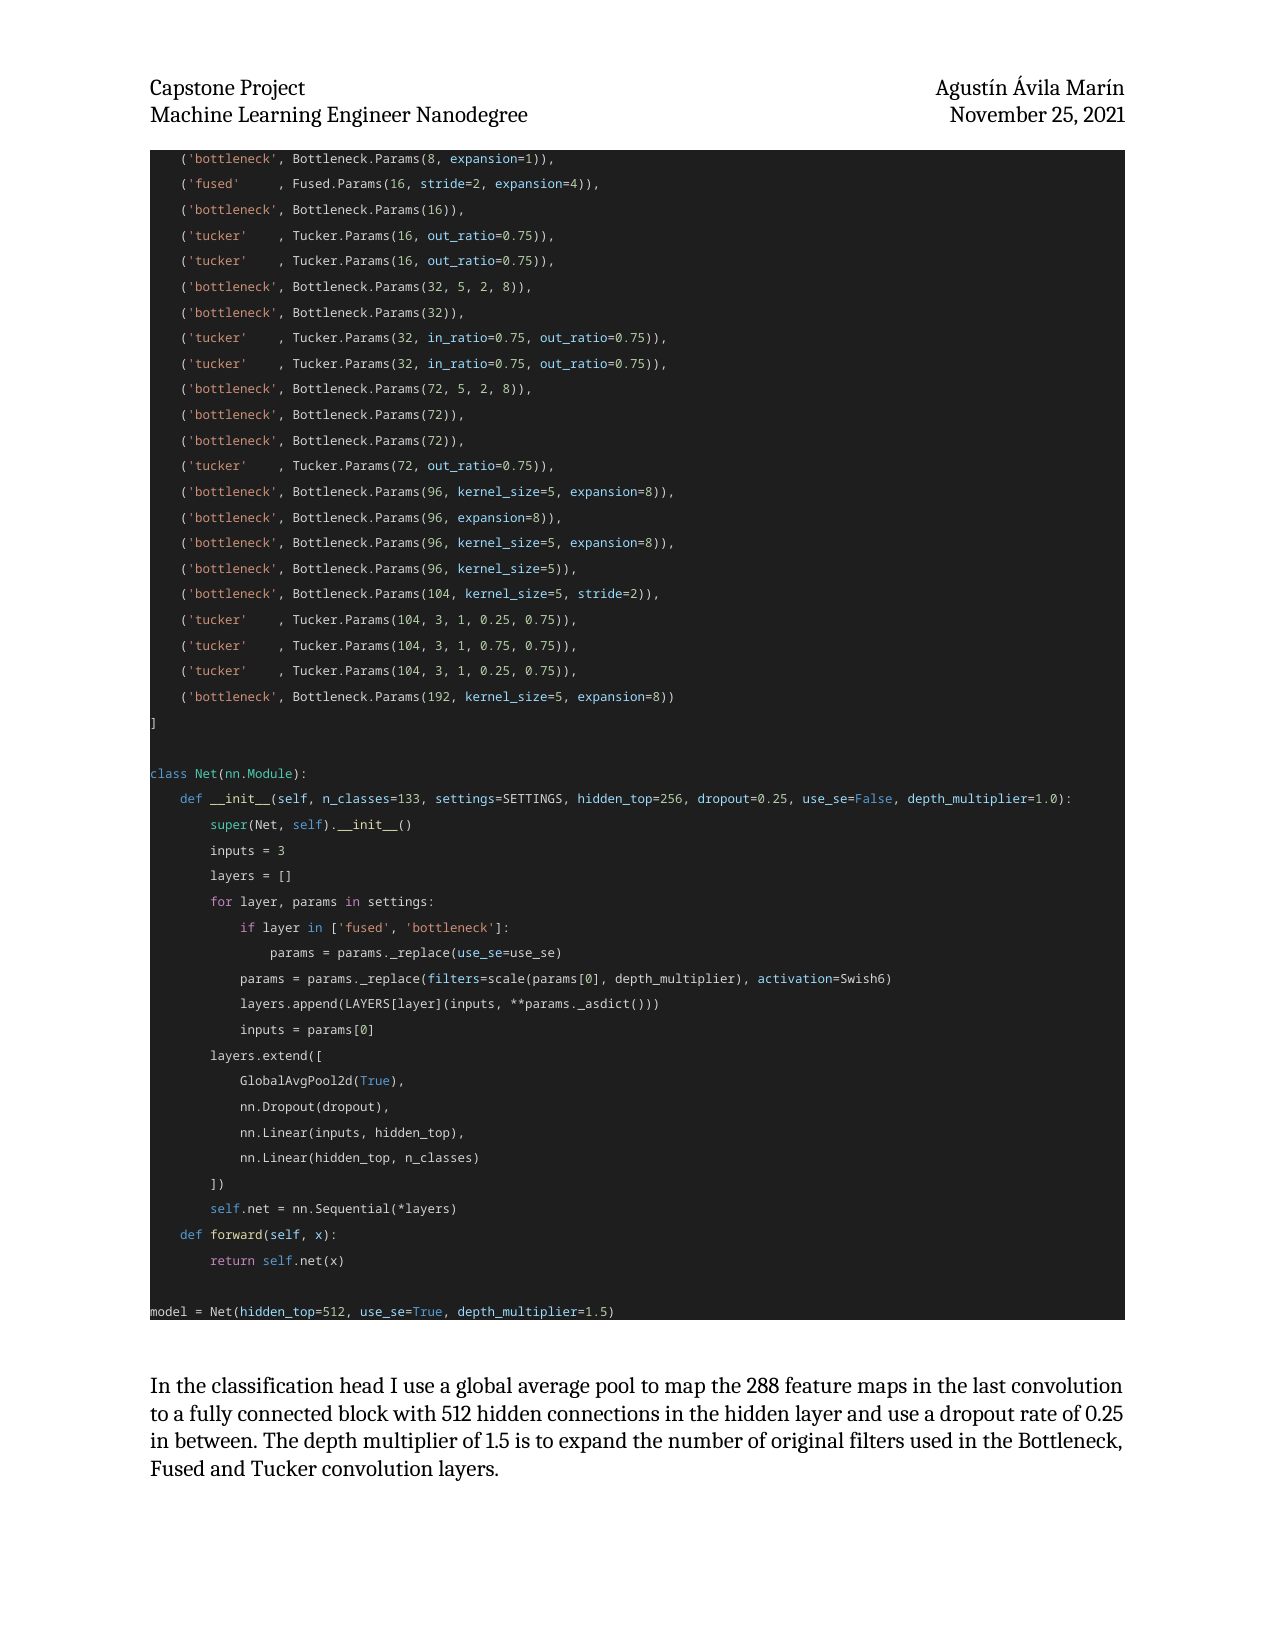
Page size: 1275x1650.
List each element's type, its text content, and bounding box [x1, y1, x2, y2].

text layers.append(LAYERS[layer](inputs, **params._asdict())) [150, 996, 1125, 1013]
text for layer, params in settings: [150, 893, 1125, 910]
text layers.extend([ [150, 1047, 1125, 1064]
text inputs = params[0] [150, 1021, 1125, 1038]
text ('bottleneck', Bottleneck.Params(32, 5, 2, 8)), [150, 278, 1125, 295]
text ]) [150, 1175, 1125, 1192]
text ('bottleneck', Bottleneck.Params(32)), [150, 304, 1125, 321]
text ('bottleneck', Bottleneck.Params(72, 5, 2, 8)), [150, 381, 1125, 398]
text inputs = 3 [150, 842, 1125, 859]
text ('bottleneck', Bottleneck.Params(72)), [150, 406, 1125, 423]
text ('bottleneck', Bottleneck.Params(96, kernel_size=5)), [150, 560, 1125, 577]
text params = params._replace(use_se=use_se) [150, 944, 1125, 961]
text ('bottleneck', Bottleneck.Params(96, expansion=8)), [150, 509, 1125, 526]
text def forward(self, x): [150, 1226, 1125, 1243]
text super(Net, self).__init__() [150, 816, 1125, 833]
text ('tucker' , Tucker.Params(32, in_ratio=0.75, out_ratio=0.75)), [150, 355, 1125, 372]
text ('tucker' , Tucker.Params(16, out_ratio=0.75)), [150, 227, 1125, 244]
text class Net(nn.Module): [150, 765, 1125, 782]
text model = Net(hidden_top=512, use_se=True, depth_multiplier=1.5) [150, 1303, 1125, 1320]
text ('tucker' , Tucker.Params(72, out_ratio=0.75)), [150, 457, 1125, 474]
text In the classification head I use a global average pool to map the 288 feature maps in the last convolution to a fully connected block with 512 hidden connections in the hidden layer and use a dropout rate of 0.25 in between. The depth multiplier of 1.5 is to expand the number of original filters used in the Bottleneck, Fused and Tucker convolution layers. [150, 1373, 1125, 1482]
text ('bottleneck', Bottleneck.Params(104, kernel_size=5, stride=2)), [150, 586, 1125, 603]
text ('tucker' , Tucker.Params(16, out_ratio=0.75)), [150, 252, 1125, 269]
text ] [150, 714, 1125, 731]
text self.net = nn.Sequential(*layers) [150, 1201, 1125, 1218]
text ('bottleneck', Bottleneck.Params(16)), [150, 201, 1125, 218]
text return self.net(x) [150, 1252, 1125, 1269]
text ('bottleneck', Bottleneck.Params(96, kernel_size=5, expansion=8)), [150, 534, 1125, 551]
text params = params._replace(filters=scale(params[0], depth_multiplier), activation=Swish6) [150, 970, 1125, 987]
text ('bottleneck', Bottleneck.Params(8, expansion=1)), [150, 150, 1125, 167]
text ('tucker' , Tucker.Params(32, in_ratio=0.75, out_ratio=0.75)), [150, 329, 1125, 346]
text if layer in ['fused', 'bottleneck']: [150, 919, 1125, 936]
text ('tucker' , Tucker.Params(104, 3, 1, 0.25, 0.75)), [150, 611, 1125, 628]
text ('bottleneck', Bottleneck.Params(192, kernel_size=5, expansion=8)) [150, 688, 1125, 705]
text layers = [] [150, 867, 1125, 884]
text ('bottleneck', Bottleneck.Params(72)), [150, 432, 1125, 449]
text ('tucker' , Tucker.Params(104, 3, 1, 0.75, 0.75)), [150, 637, 1125, 654]
text nn.Dropout(dropout), [150, 1098, 1125, 1115]
text ('tucker' , Tucker.Params(104, 3, 1, 0.25, 0.75)), [150, 662, 1125, 679]
text ('bottleneck', Bottleneck.Params(96, kernel_size=5, expansion=8)), [150, 483, 1125, 500]
text nn.Linear(hidden_top, n_classes) [150, 1149, 1125, 1166]
text def __init__(self, n_classes=133, settings=SETTINGS, hidden_top=256, dropout=0.25, use_se=False, depth_multiplier=1.0): [150, 791, 1125, 808]
text ('fused' , Fused.Params(16, stride=2, expansion=4)), [150, 176, 1125, 193]
text nn.Linear(inputs, hidden_top), [150, 1124, 1125, 1141]
text GlobalAvgPool2d(True), [150, 1072, 1125, 1089]
